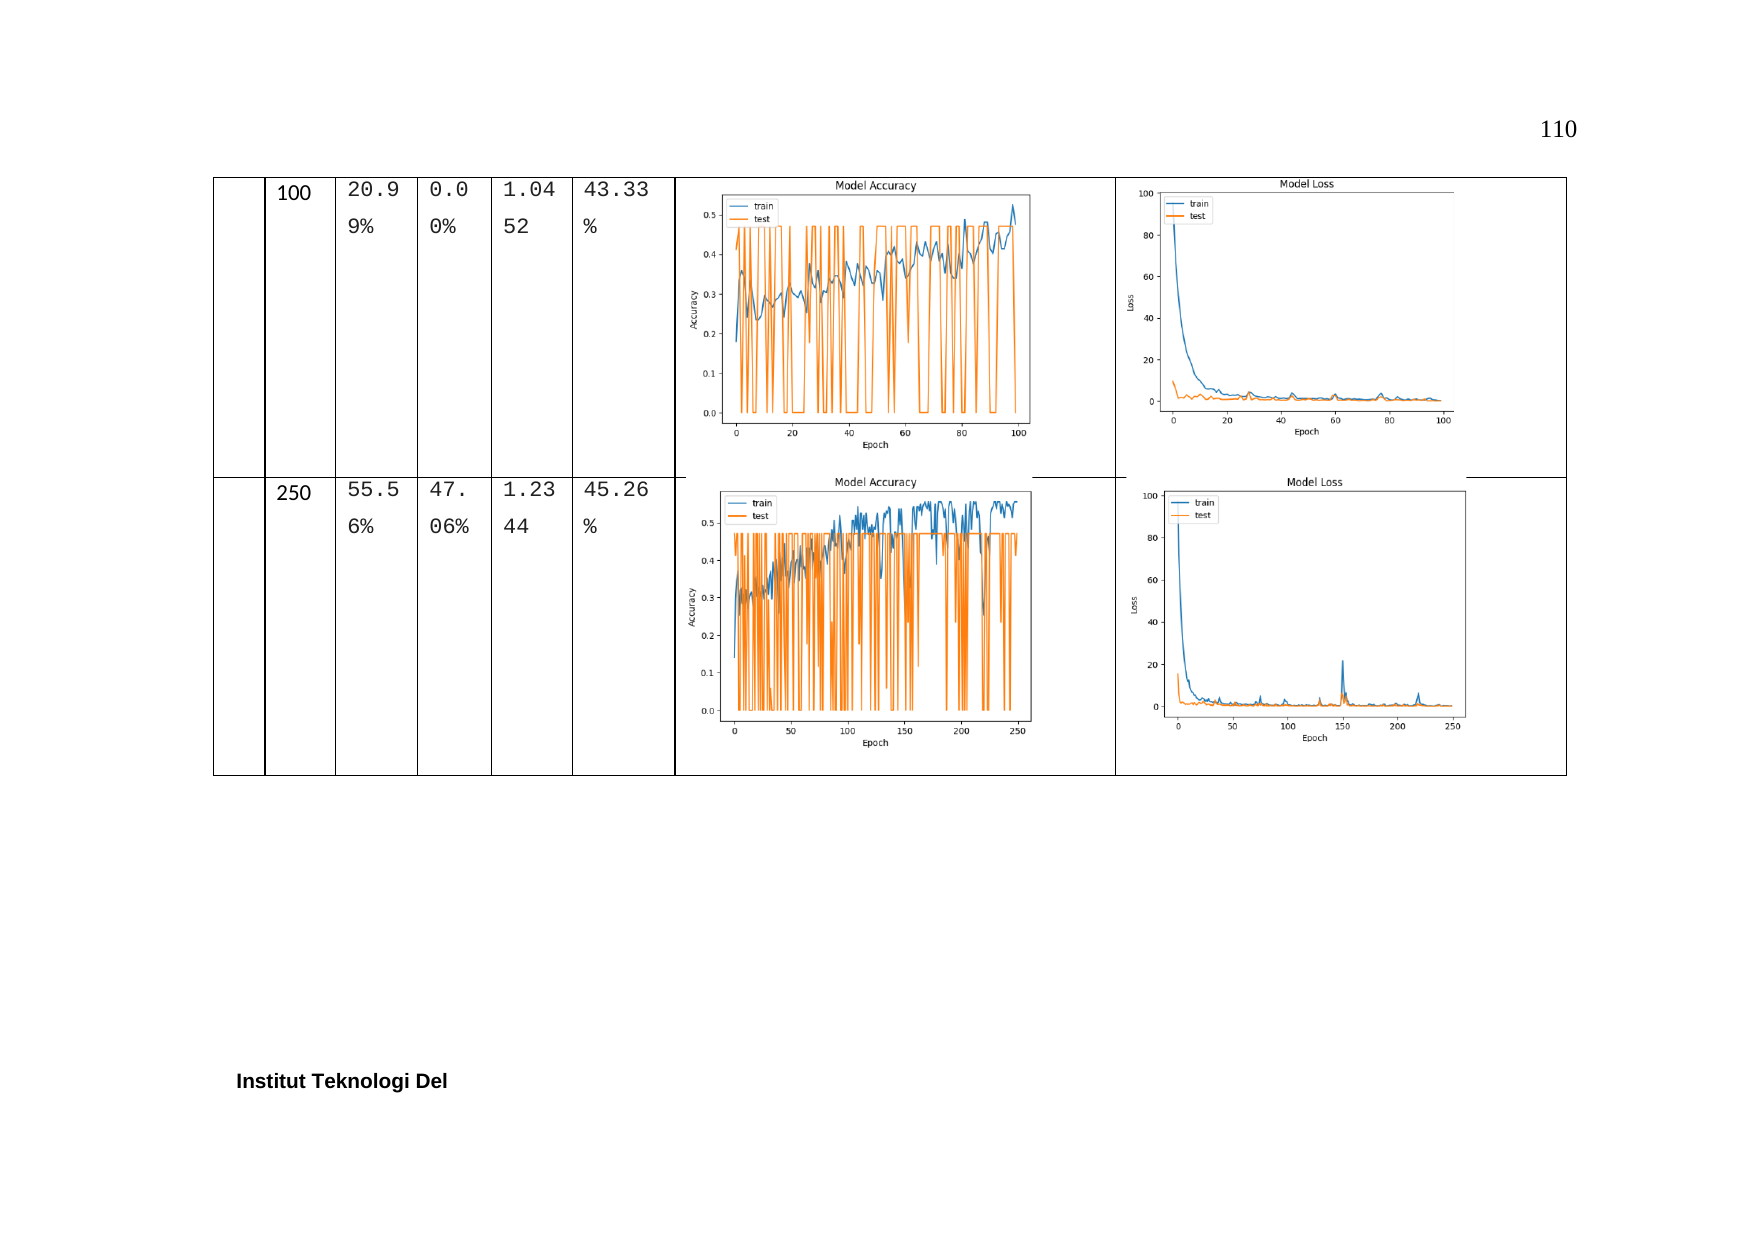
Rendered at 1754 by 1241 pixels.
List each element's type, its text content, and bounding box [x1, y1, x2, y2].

picture [686, 477, 1033, 749]
picture [686, 178, 1033, 451]
picture [1126, 477, 1467, 742]
table_cell 20.99% [336, 178, 417, 477]
table_cell 43.33 % [573, 178, 674, 477]
table_cell 1.0452 [492, 178, 572, 477]
table_cell 1.2344 [492, 478, 572, 775]
table_cell 250 [266, 478, 335, 775]
table_cell [676, 478, 1115, 775]
table_cell [1116, 478, 1566, 775]
table_cell 0.00% [418, 178, 491, 477]
table_cell 47.06% [418, 478, 491, 775]
table_cell 100 [266, 178, 335, 477]
table_cell [1116, 178, 1566, 477]
picture [1126, 178, 1454, 437]
table_cell 55.56% [336, 478, 417, 775]
table_cell [214, 478, 264, 775]
table_cell 45.26 % [573, 478, 674, 775]
table_cell [676, 178, 1115, 477]
table_cell [214, 178, 264, 477]
